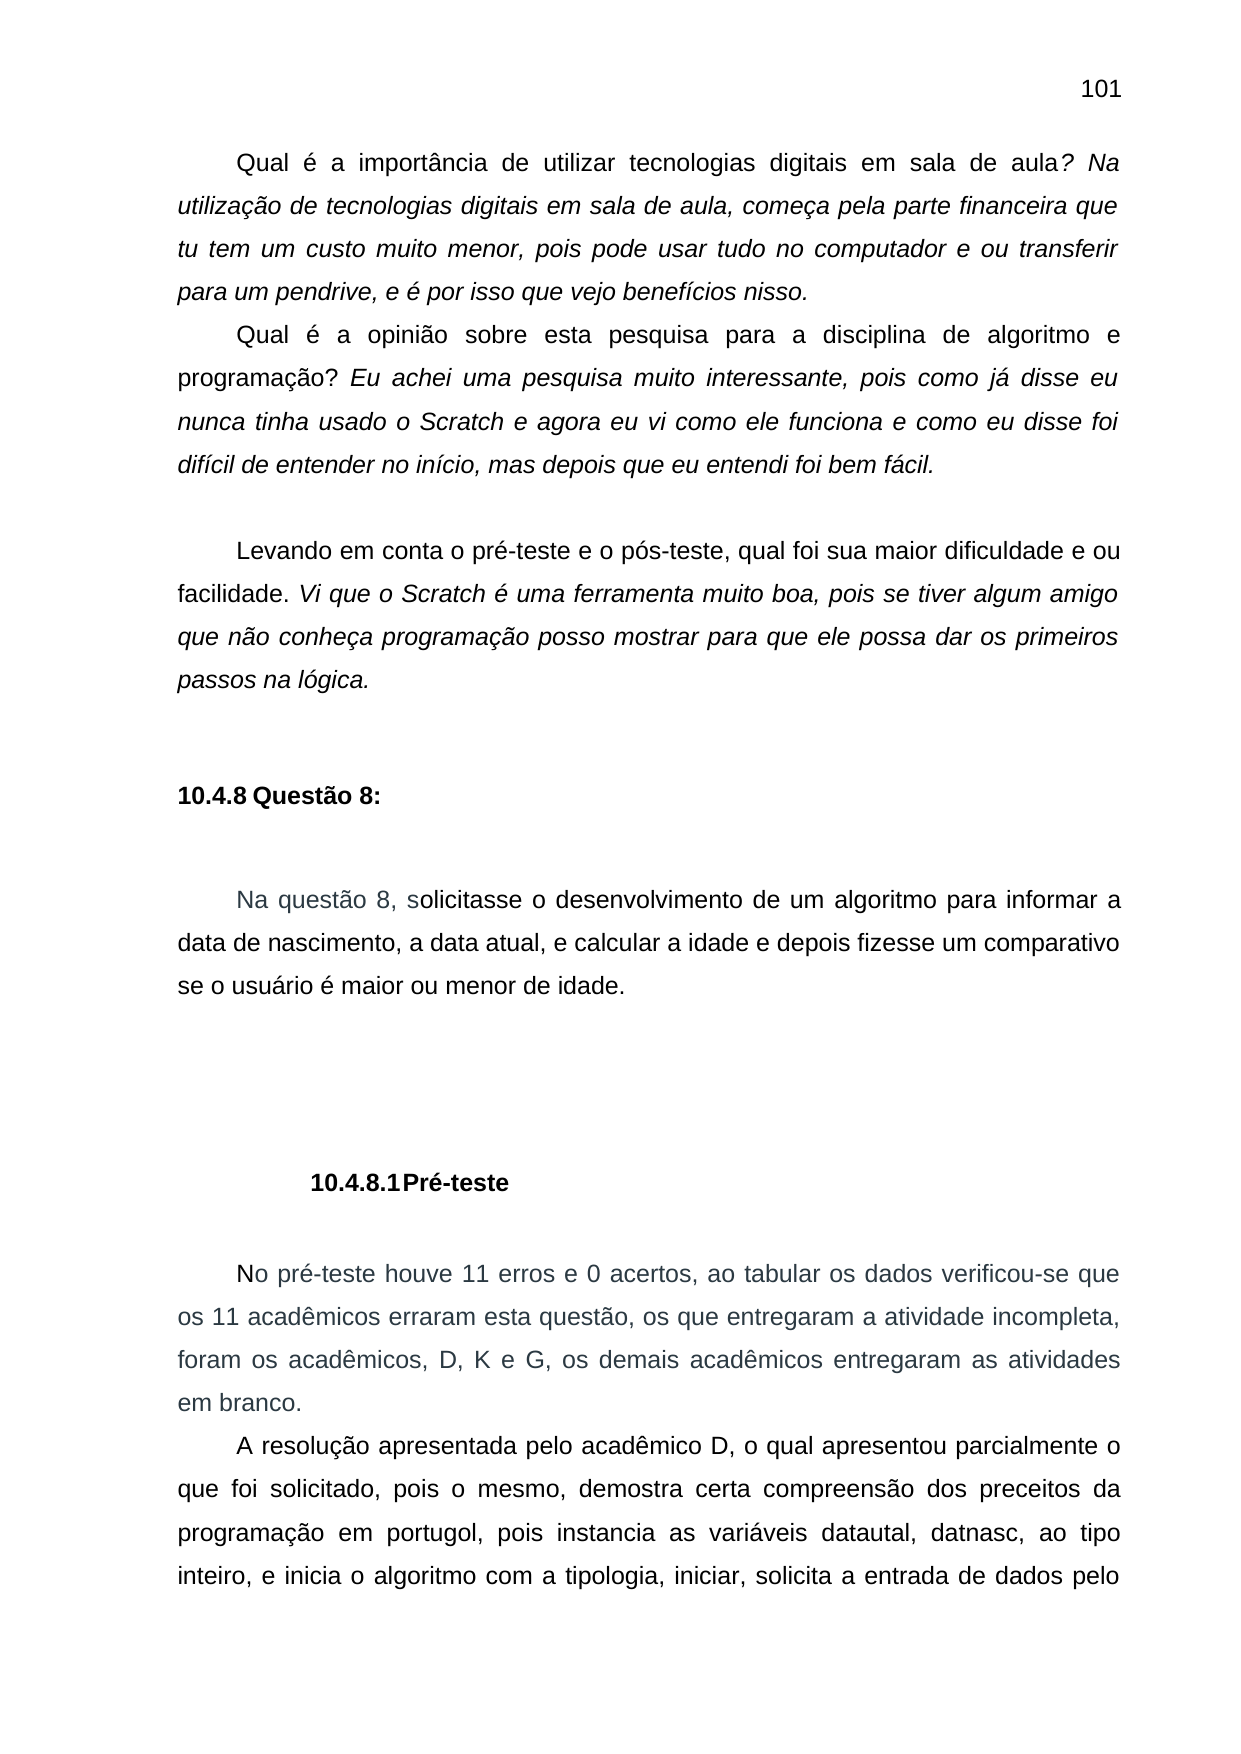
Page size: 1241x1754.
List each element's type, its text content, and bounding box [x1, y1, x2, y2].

text Qual é a importância de utilizar tecnologias digitais em sala de aula? Na utilização de tecnologias digitais em sala de aula, começa pela parte financeira que tu tem um custo muito menor, pois pode usar tudo no computador e ou transferir para um pendrive, e é por isso que vejo benefícios nisso. [177, 148, 1122, 306]
text No pré-teste houve 11 erros e 0 acertos, ao tabular os dados verificou-se que os 11 acadêmicos erraram esta questão, os que entregaram a atividade incompleta, foram os acadêmicos, D, K e G, os demais acadêmicos entregaram as atividades em branco. [156, 1259, 1122, 1417]
text Levando em conta o pré-teste e o pós-teste, qual foi sua maior dificuldade e ou facilidade. Vi que o Scratch é uma ferramenta muito boa, pois se tiver algum amigo que não conheça programação posso mostrar para que ele possa dar os primeiros passos na lógica. [177, 536, 1122, 694]
subtitle Questão 8: [177, 781, 1122, 809]
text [177, 1431, 1122, 1589]
text Qual é a opinião sobre esta pesquisa para a disciplina de algoritmo e programação? Eu achei uma pesquisa muito interessante, pois como já disse eu nunca tinha usado o Scratch e agora eu vi como ele funciona e como eu disse foi difícil de entender no início, mas depois que eu entendi foi bem fácil. [177, 320, 1122, 478]
text Na questão 8, solicitasse o desenvolvimento de um algoritmo para informar a data de nascimento, a data atual, e calcular a idade e depois fizesse um comparativo se o usuário é maior ou menor de idade. [156, 885, 1122, 1000]
subtitle Pré-teste [251, 1168, 1122, 1197]
